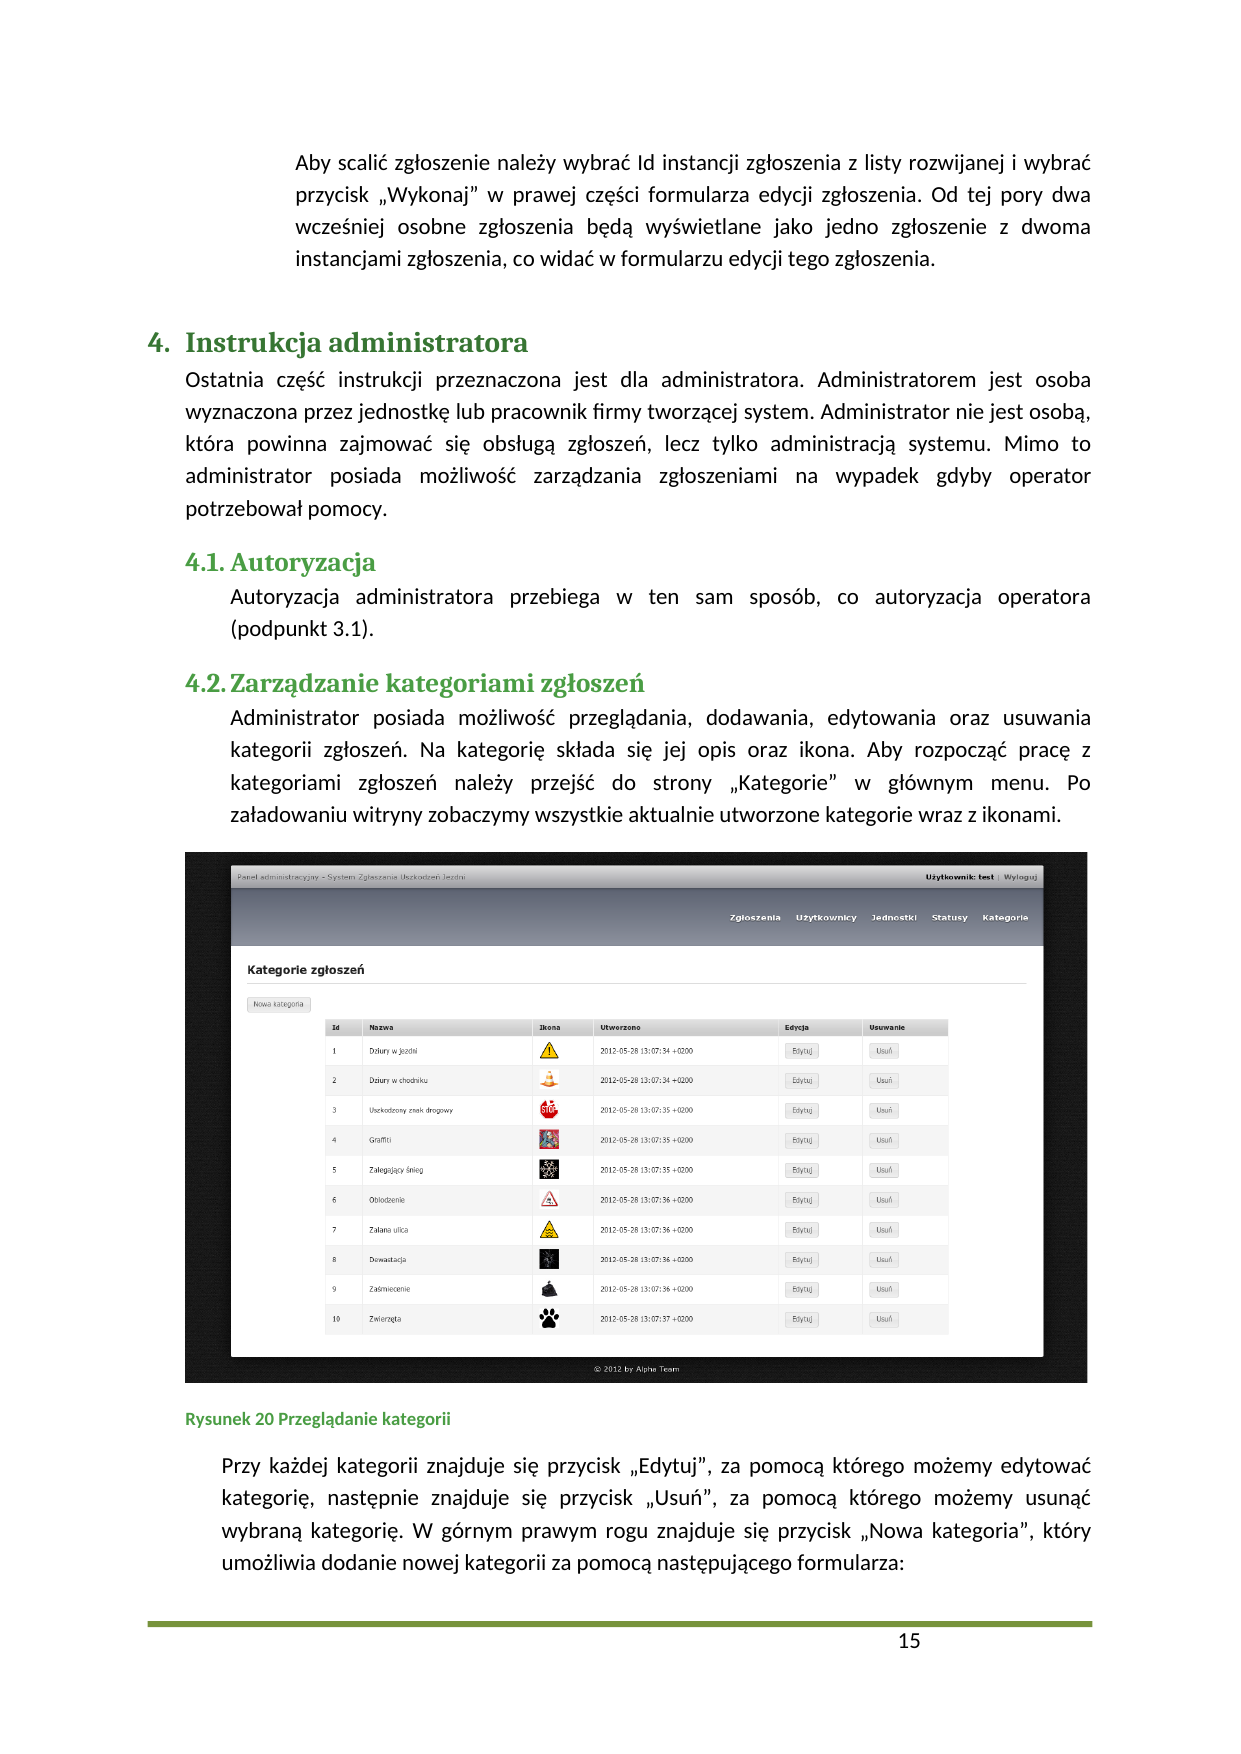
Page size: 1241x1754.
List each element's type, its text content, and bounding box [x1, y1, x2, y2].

picture [185, 852, 1088, 1383]
subtitle Zarządzanie kategoriami zgłoszeń [185, 668, 1093, 699]
subtitle Autoryzacja [185, 547, 1093, 578]
text Ostatnia część instrukcji przeznaczona jest dla administratora. Administratorem jest osoba wyznaczona przez jednostkę lub pracownik firmy tworzącej system. Administrator nie jest osobą, która powinna zajmować się obsługą zgłoszeń, lecz tylko administracją systemu. Mimo to administrator posiada możliwość zarządzania zgłoszeniami na wypadek gdyby operator potrzebował pomocy. [185, 365, 1093, 522]
text Przy każdej kategorii znajduje się przycisk „Edytuj”, za pomocą którego możemy edytować kategorię, następnie znajduje się przycisk „Usuń”, za pomocą którego możemy usunąć wybraną kategorię. W górnym prawym rogu znajduje się przycisk „Nowa kategoria”, który umożliwia dodanie nowej kategorii za pomocą następującego formularza: [221, 1451, 1093, 1576]
text Aby scalić zgłoszenie należy wybrać Id instancji zgłoszenia z listy rozwijanej i wybrać przycisk „Wykonaj” w prawej części formularza edycji zgłoszenia. Od tej pory dwa wcześniej osobne zgłoszenia będą wyświetlane jako jedno zgłoszenie z dwoma instancjami zgłoszenia, co widać w formularzu edycji tego zgłoszenia. [295, 148, 1093, 272]
text Autoryzacja administratora przebiega w ten sam sposób, co autoryzacja operatora (podpunkt 3.1). [230, 582, 1093, 643]
subtitle Instrukcja administratora [148, 326, 1093, 360]
text Administrator posiada możliwość przeglądania, dodawania, edytowania oraz usuwania kategorii zgłoszeń. Na kategorię składa się jej opis oraz ikona. Aby rozpocząć pracę z kategoriami zgłoszeń należy przejść do strony „Kategorie” w głównym menu. Po załadowaniu witryny zobaczymy wszystkie aktualnie utworzone kategorie wraz z ikonami. [230, 703, 1093, 828]
